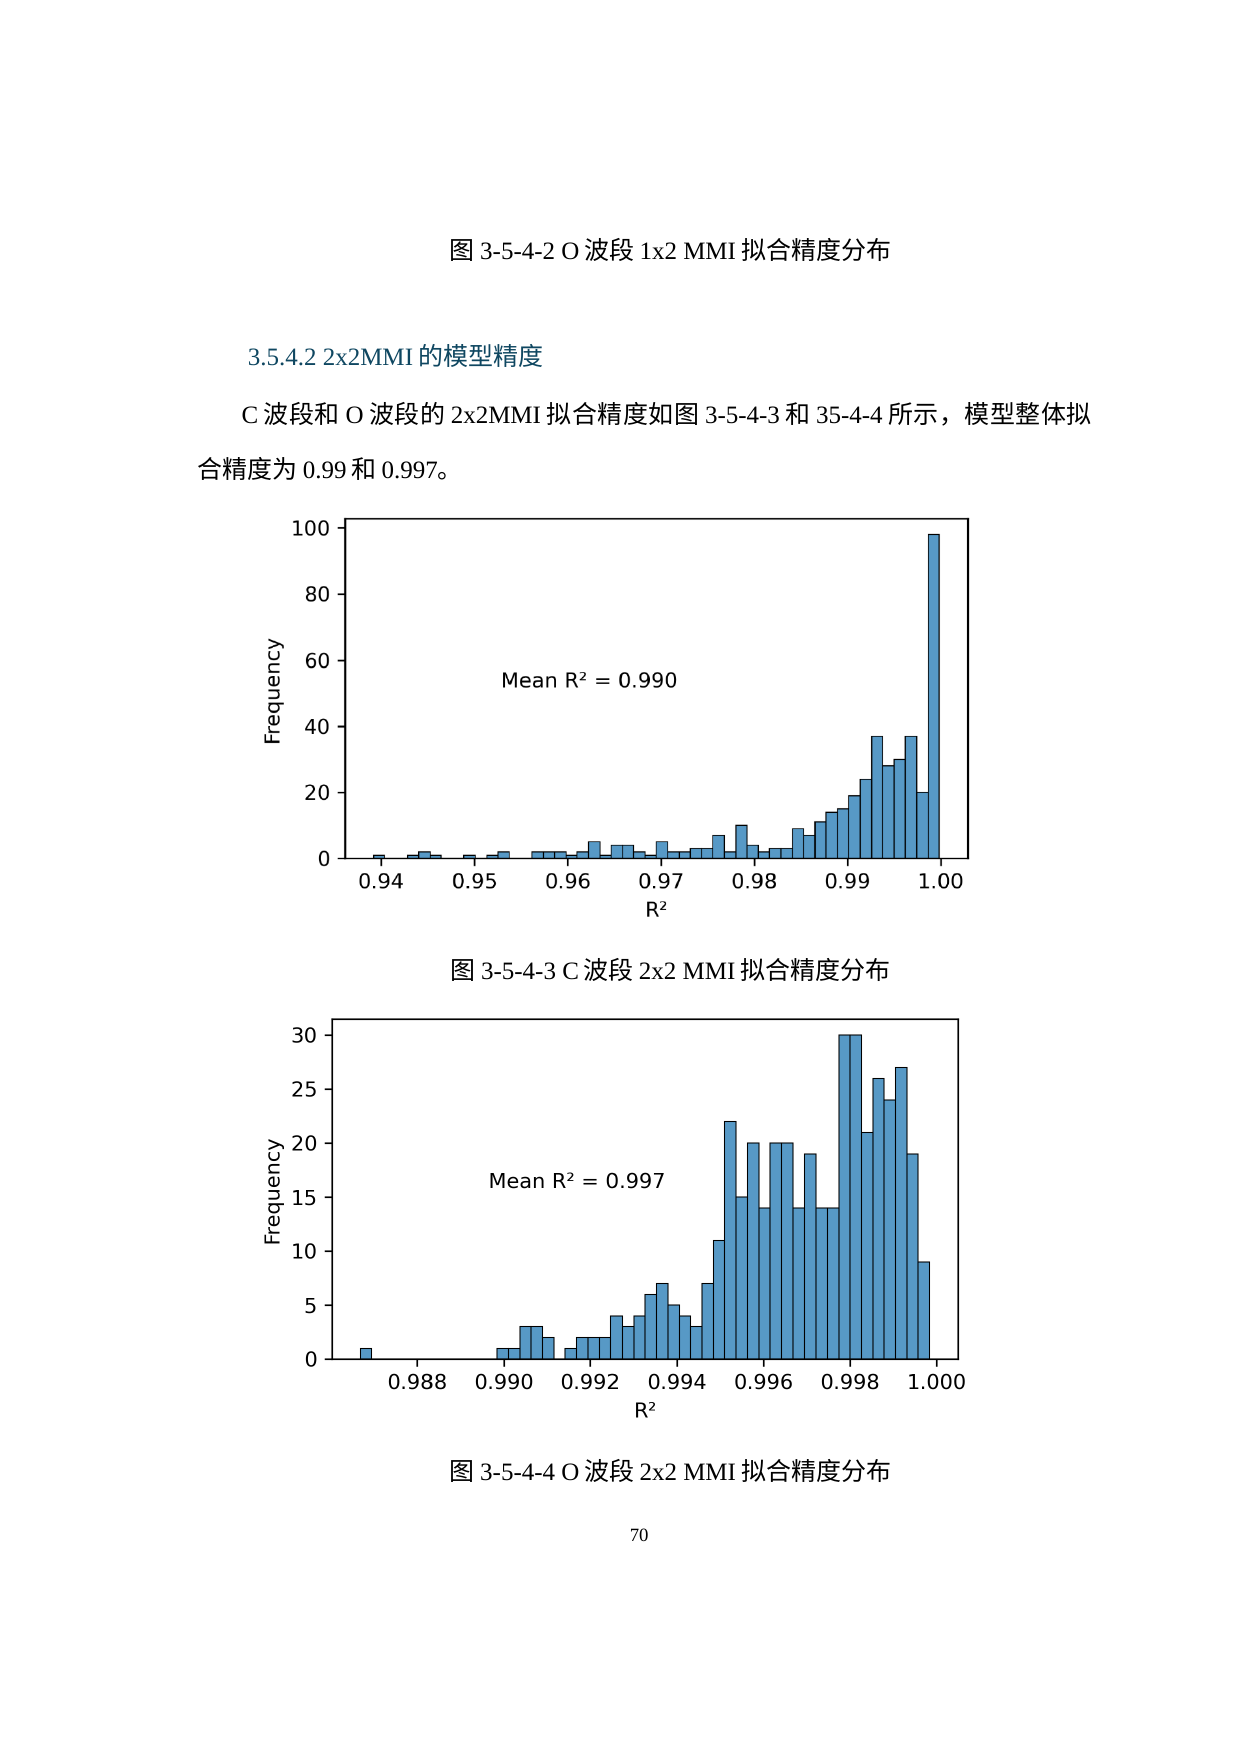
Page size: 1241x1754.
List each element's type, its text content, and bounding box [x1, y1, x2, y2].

picture [247, 503, 982, 936]
text 图 3-5-4-3 C波段2x2 MMI拟合精度分布 [198, 950, 1092, 986]
picture [247, 1004, 980, 1437]
text C波段和O波段的2x2MMI拟合精度如图3-5-4-3和35-4-4所示，模型整体拟合精度为0.99和0.997。 [198, 395, 1092, 485]
text 图 3-5-4-4 O波段2x2 MMI拟合精度分布 [198, 1451, 1092, 1488]
text 图 3-5-4-2 O波段1x2 MMI拟合精度分布 [198, 230, 1092, 267]
subtitle 3.5.4.2 2x2MMI的模型精度 [198, 336, 1092, 372]
